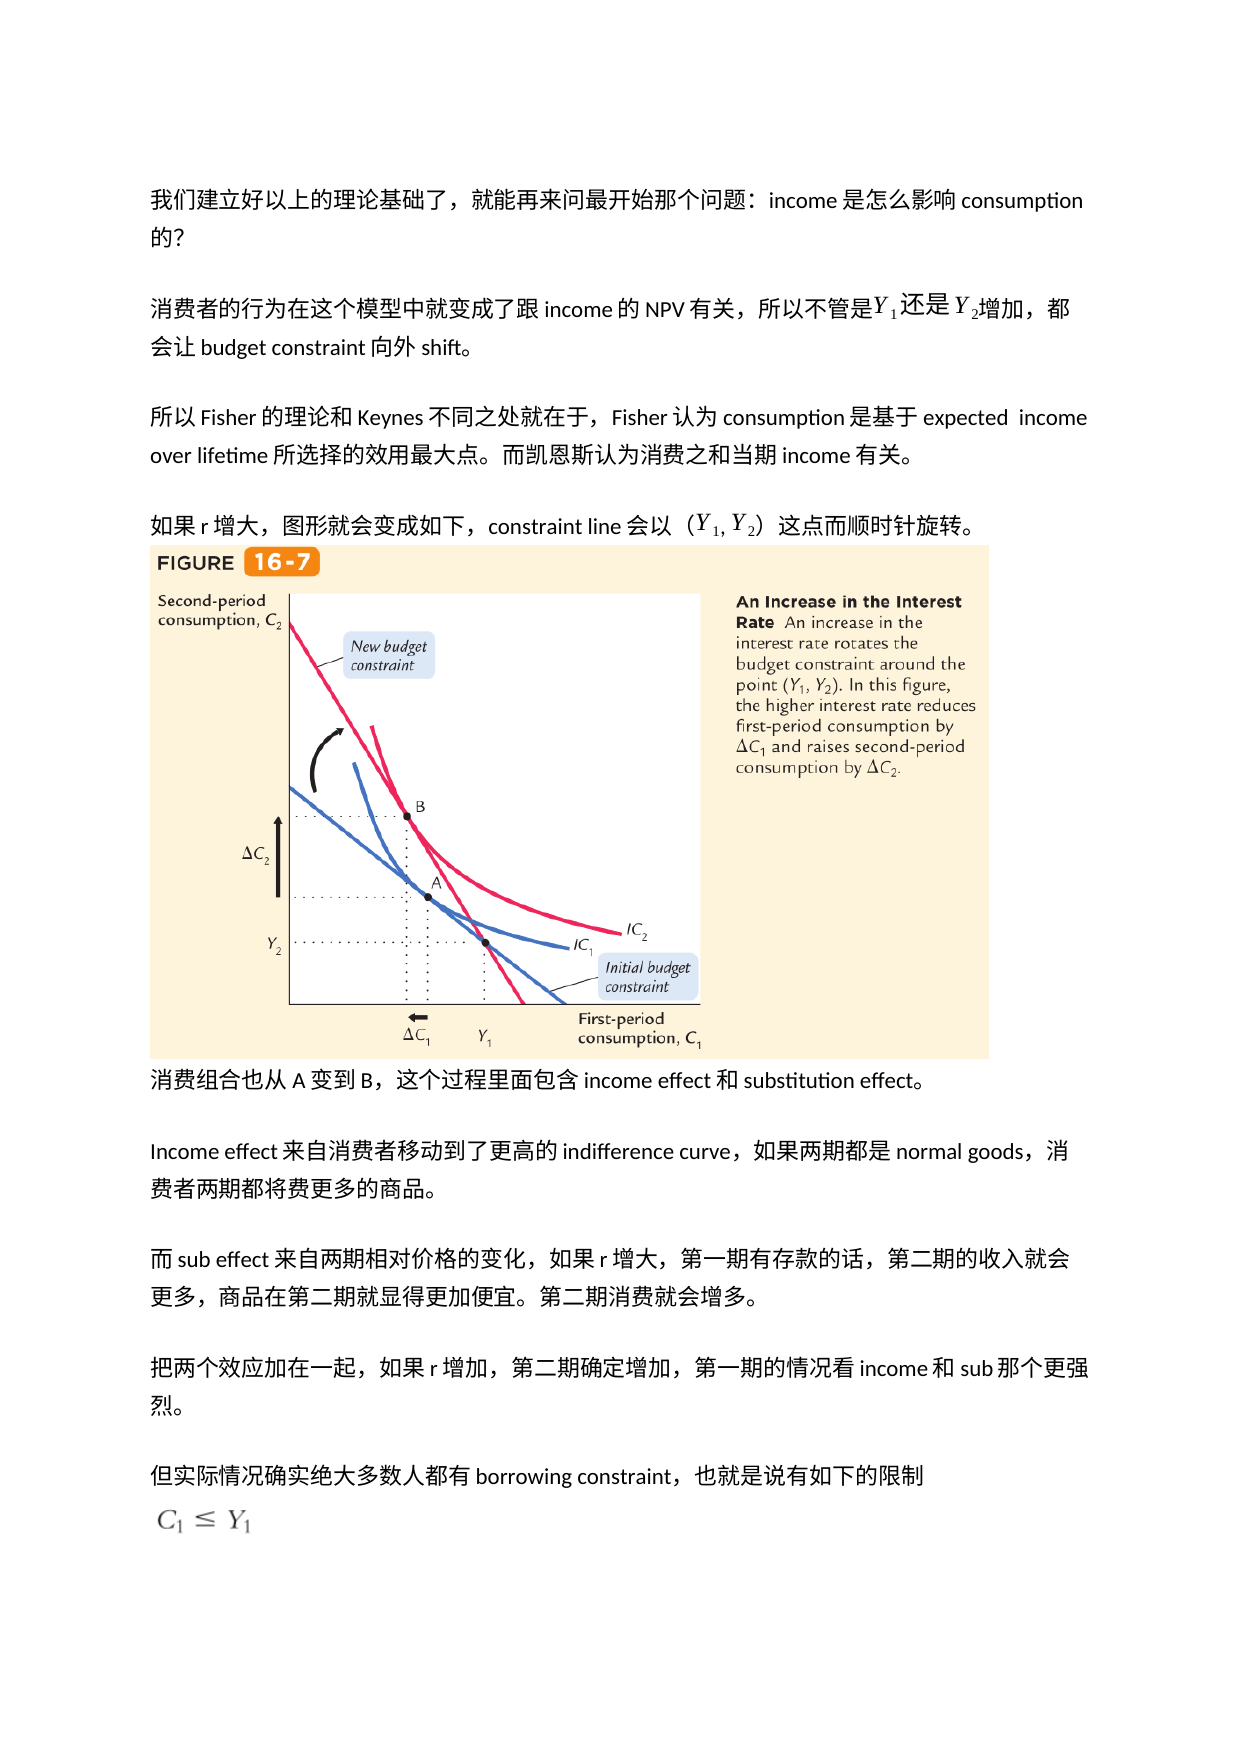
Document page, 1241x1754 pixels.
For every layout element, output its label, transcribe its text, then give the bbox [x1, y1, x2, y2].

text Income effect来自消费者移动到了更高的indifference curve，如果两期都是normal goods，消费者两期都将费更多的商品。 [150, 1132, 1090, 1204]
text 如果r增大，图形就会变成如下，constraint line会以（, ）这点而顺时针旋转。 [150, 507, 1090, 541]
text 消费组合也从A变到B，这个过程里面包含income effect和substitution effect。 [150, 1062, 1090, 1095]
text 而sub effect来自两期相对价格的变化，如果r增大，第一期有存款的话，第二期的收入就会更多，商品在第二期就显得更加便宜。第二期消费就会增多。 [150, 1241, 1090, 1312]
text 消费者的行为在这个模型中就变成了跟income的NPV有关，所以不管是增加，都会让budget constraint向外shift。 [150, 291, 1090, 362]
picture [150, 1496, 252, 1537]
picture [150, 545, 990, 1059]
text 我们建立好以上的理论基础了，就能再来问最开始那个问题：income是怎么影响consumption的？ [150, 182, 1090, 253]
text 但实际情况确实绝大多数人都有borrowing constraint，也就是说有如下的限制 [150, 1458, 1090, 1491]
text 把两个效应加在一起，如果r增加，第二期确定增加，第一期的情况看income和sub那个更强烈。 [150, 1349, 1090, 1421]
text 所以Fisher的理论和Keynes不同之处就在于，Fisher认为consumption是基于expected income over lifetime所选择的效用最大点。而凯恩斯认为消费之和当期income有关。 [150, 399, 1090, 470]
